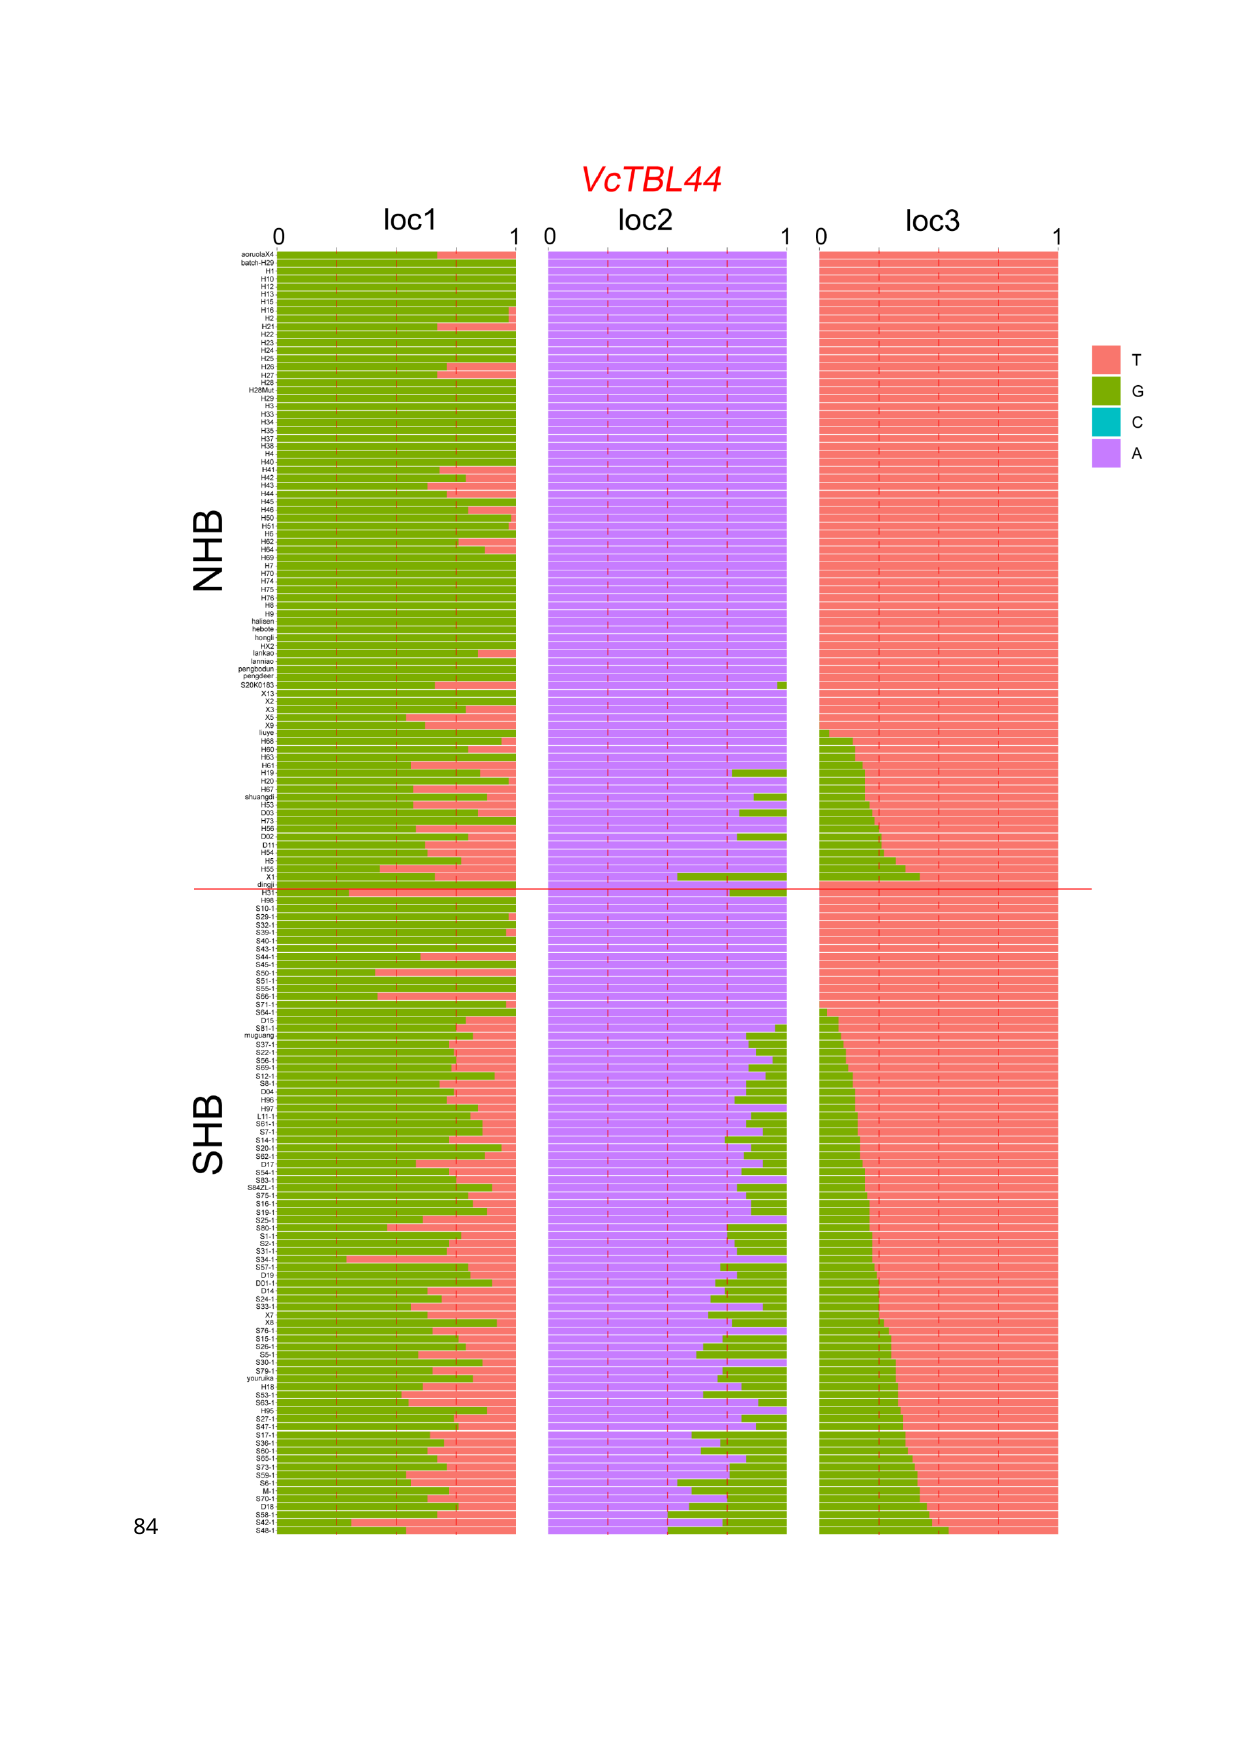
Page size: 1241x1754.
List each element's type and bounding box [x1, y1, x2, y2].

picture [187, 162, 1144, 1535]
